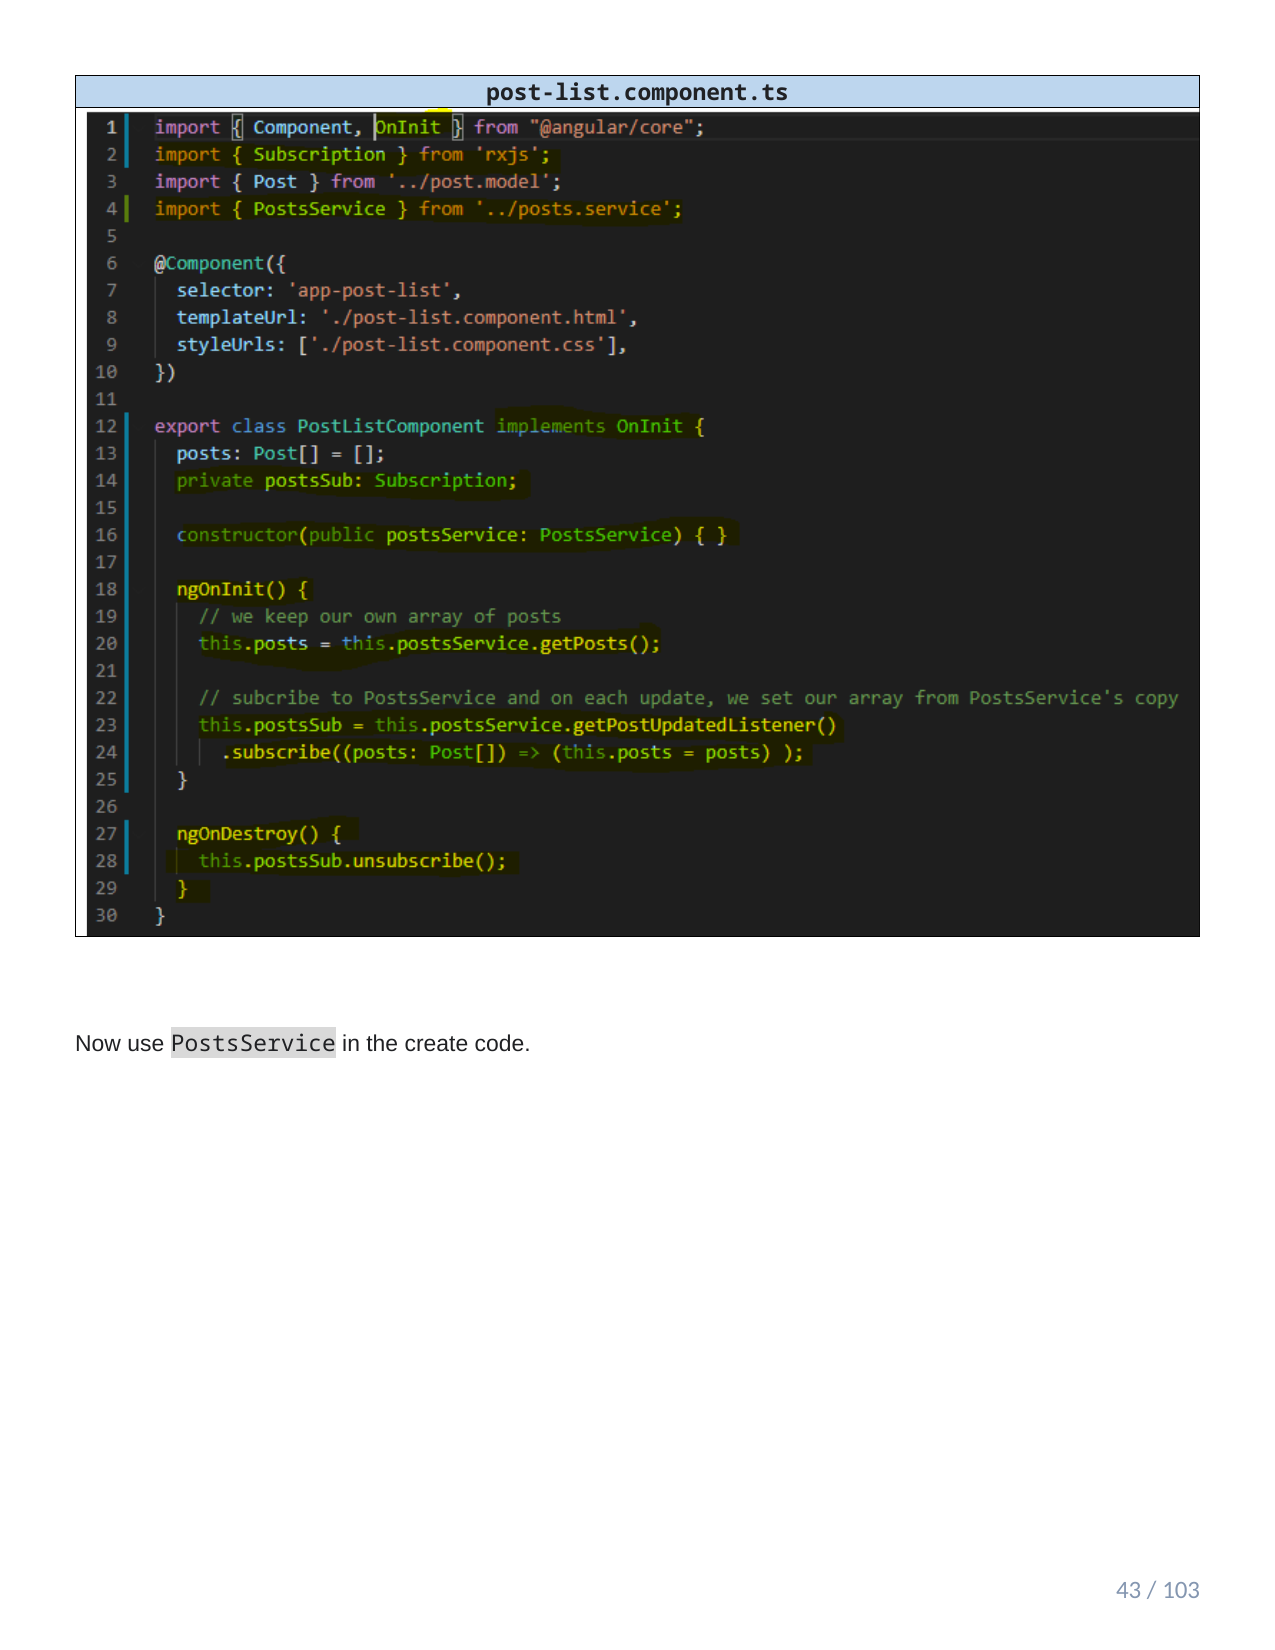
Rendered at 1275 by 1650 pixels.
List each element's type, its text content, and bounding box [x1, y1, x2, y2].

table_header post-list.component.ts [76, 76, 1199, 107]
picture [86, 108, 1200, 936]
text Now use PostsService in the create code. [336, 1027, 1200, 1058]
table_cell [76, 108, 86, 936]
